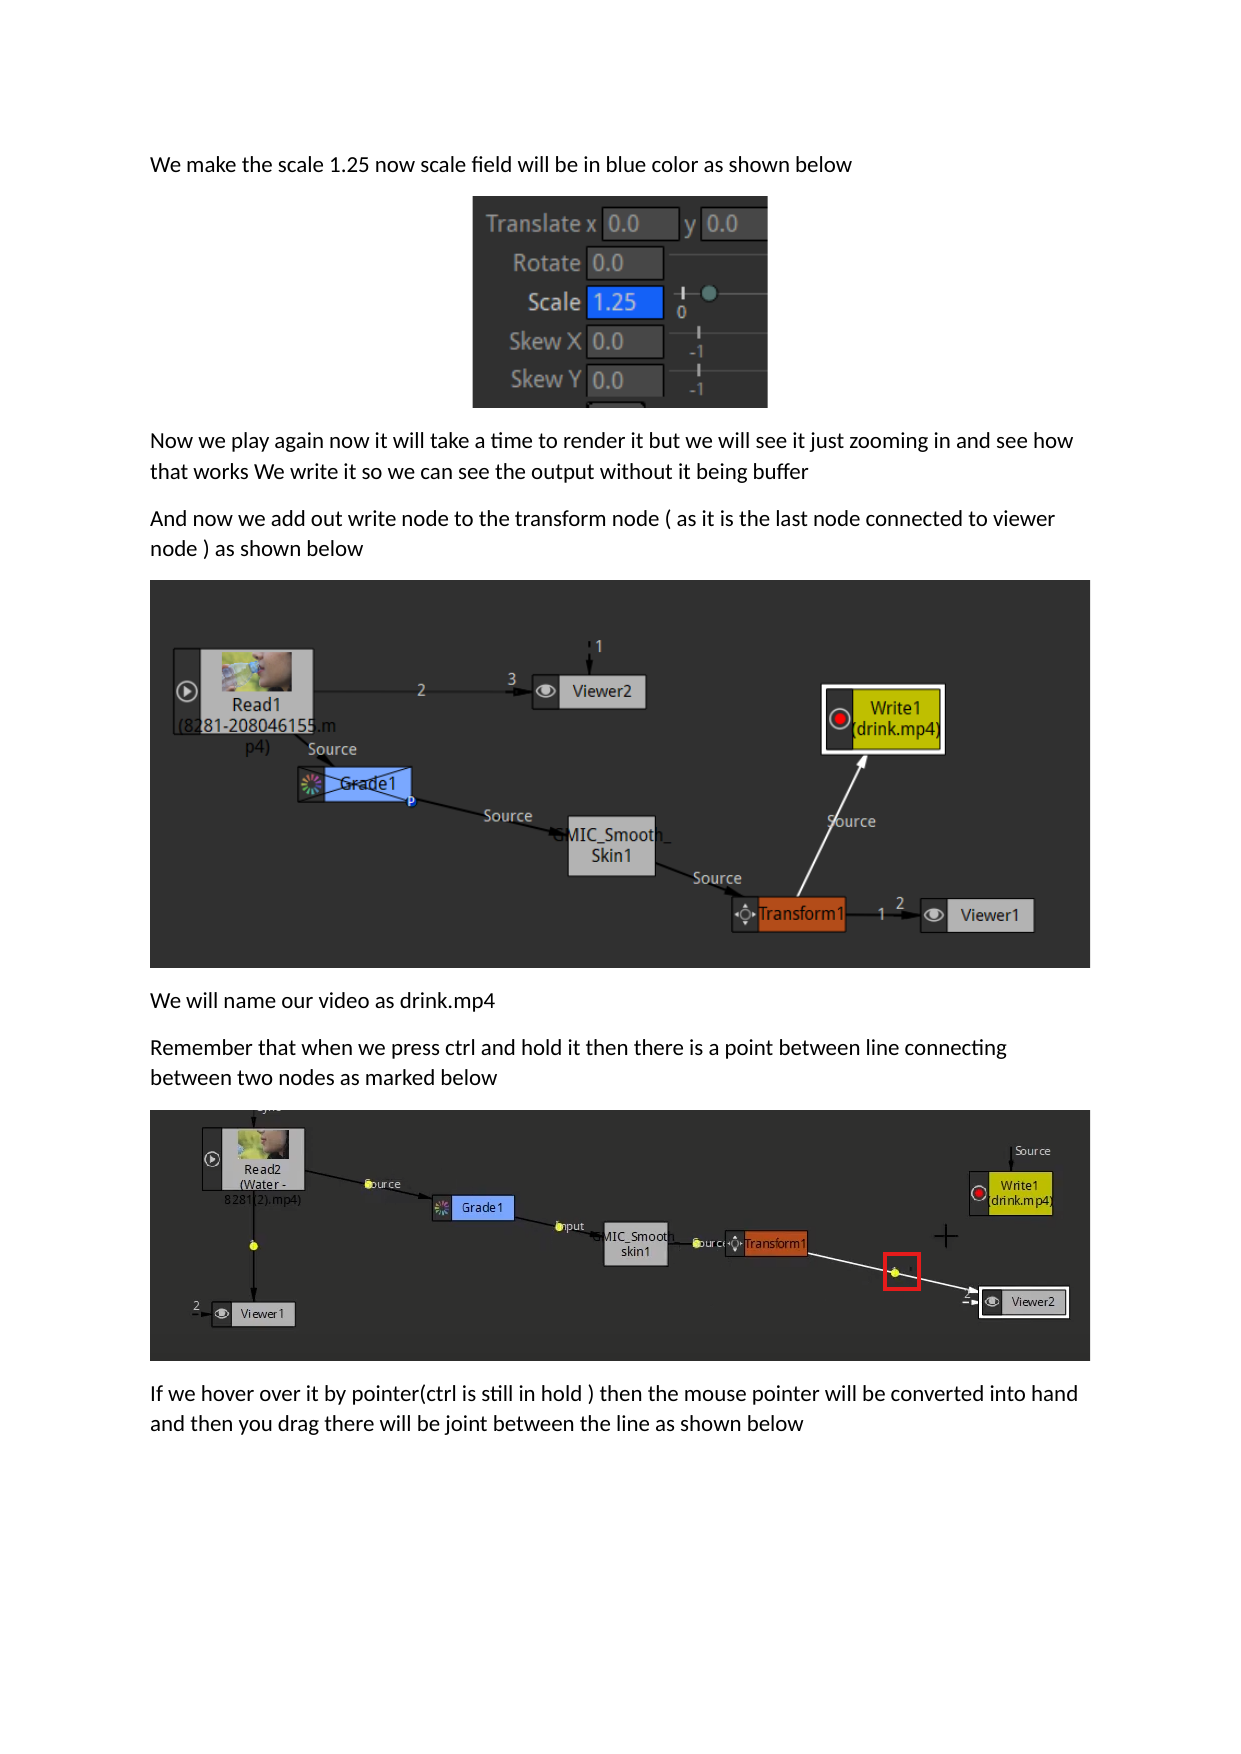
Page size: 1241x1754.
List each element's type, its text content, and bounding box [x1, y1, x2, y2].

picture [150, 1110, 1091, 1361]
text If we hover over it by pointer(ctrl is still in hold ) then the mouse pointer will be converted into hand and then you drag there will be joint between the line as shown below [150, 1379, 1090, 1437]
text We make the scale 1.25 now scale field will be in blue color as shown below [150, 150, 1090, 178]
text Now we play again now it will take a time to render it but we will see it just zooming in and see how that works We write it so we can see the output without it being buffer [150, 427, 1090, 485]
text And now we add out write node to the transform node ( as it is the last node connected to viewer node ) as shown below [150, 504, 1090, 562]
picture [472, 196, 768, 408]
text Remember that when we press ctrl and hold it then there is a point between line connecting between two nodes as marked below [150, 1033, 1090, 1092]
text We will name our video as drink.mp4 [150, 986, 1090, 1014]
picture [150, 580, 1091, 968]
